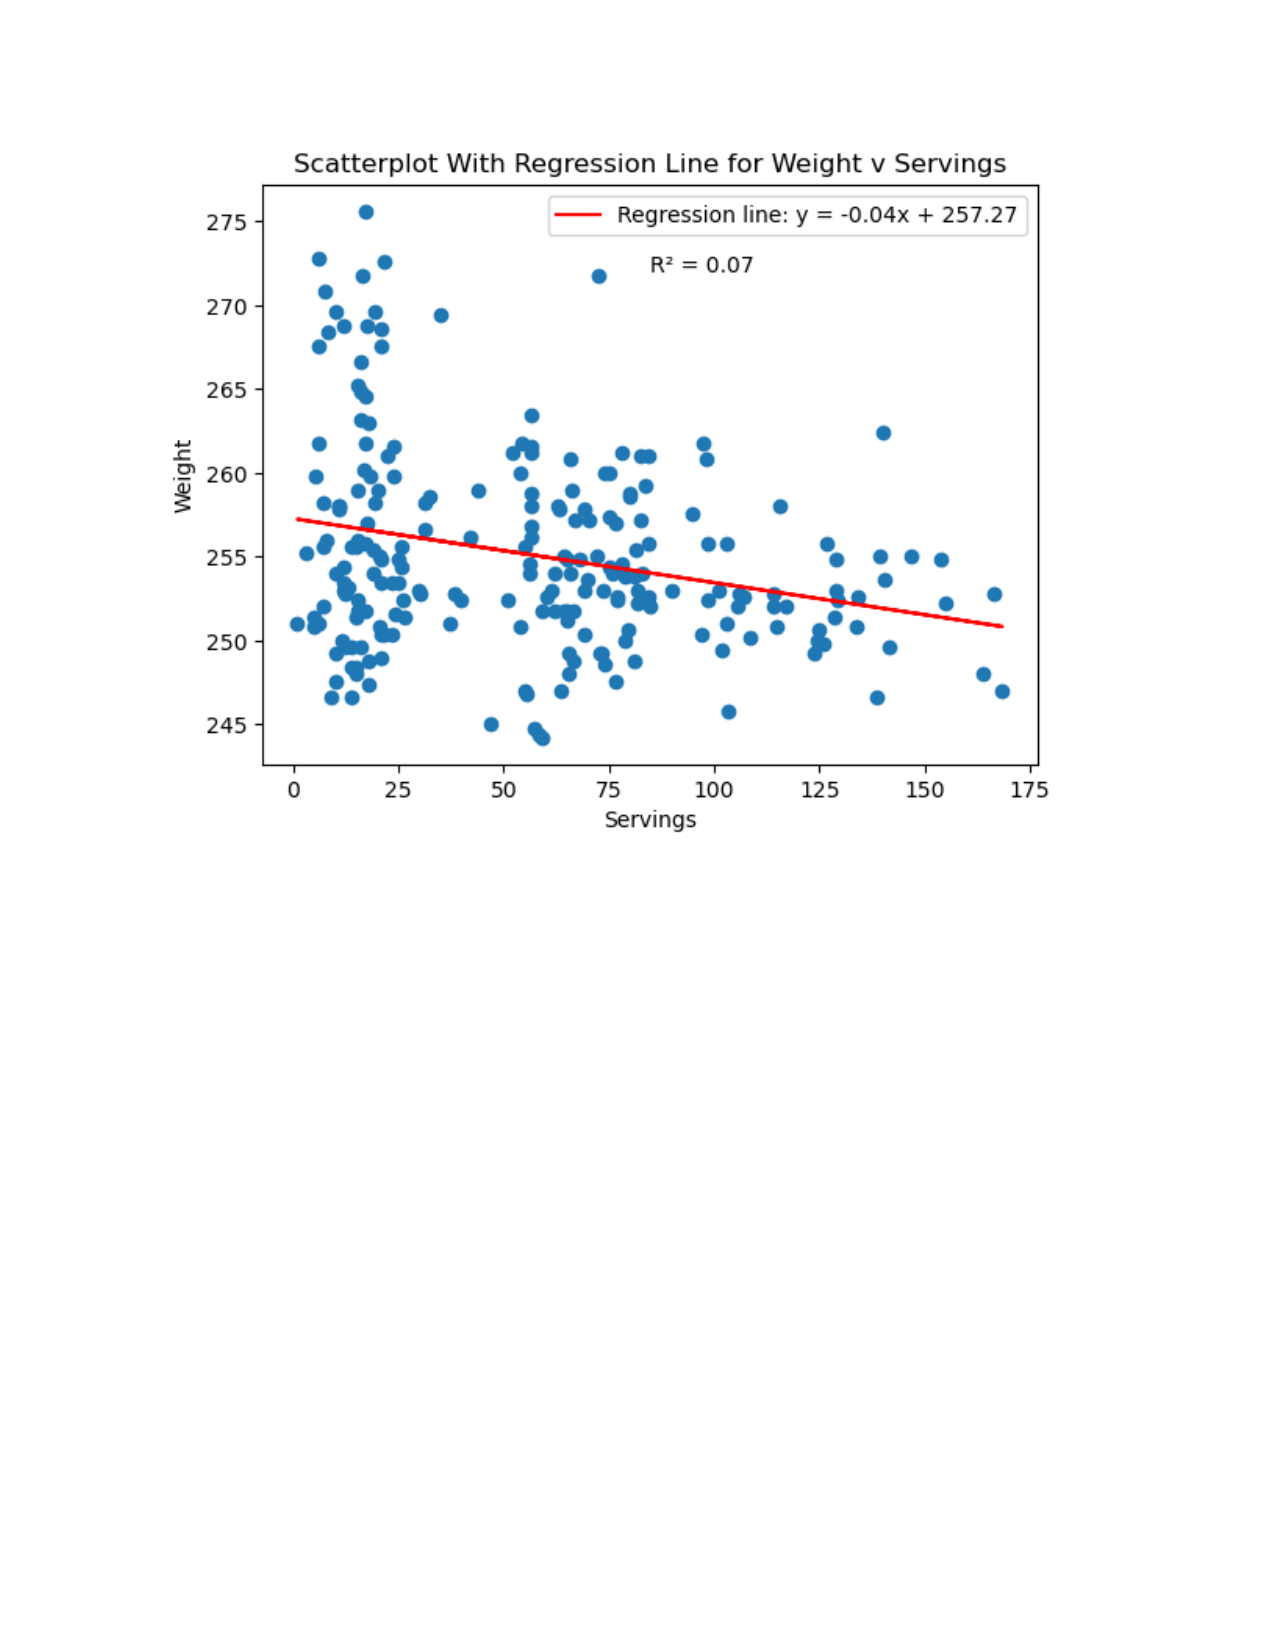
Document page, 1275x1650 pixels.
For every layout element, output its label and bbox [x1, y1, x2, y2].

picture [150, 150, 1063, 851]
